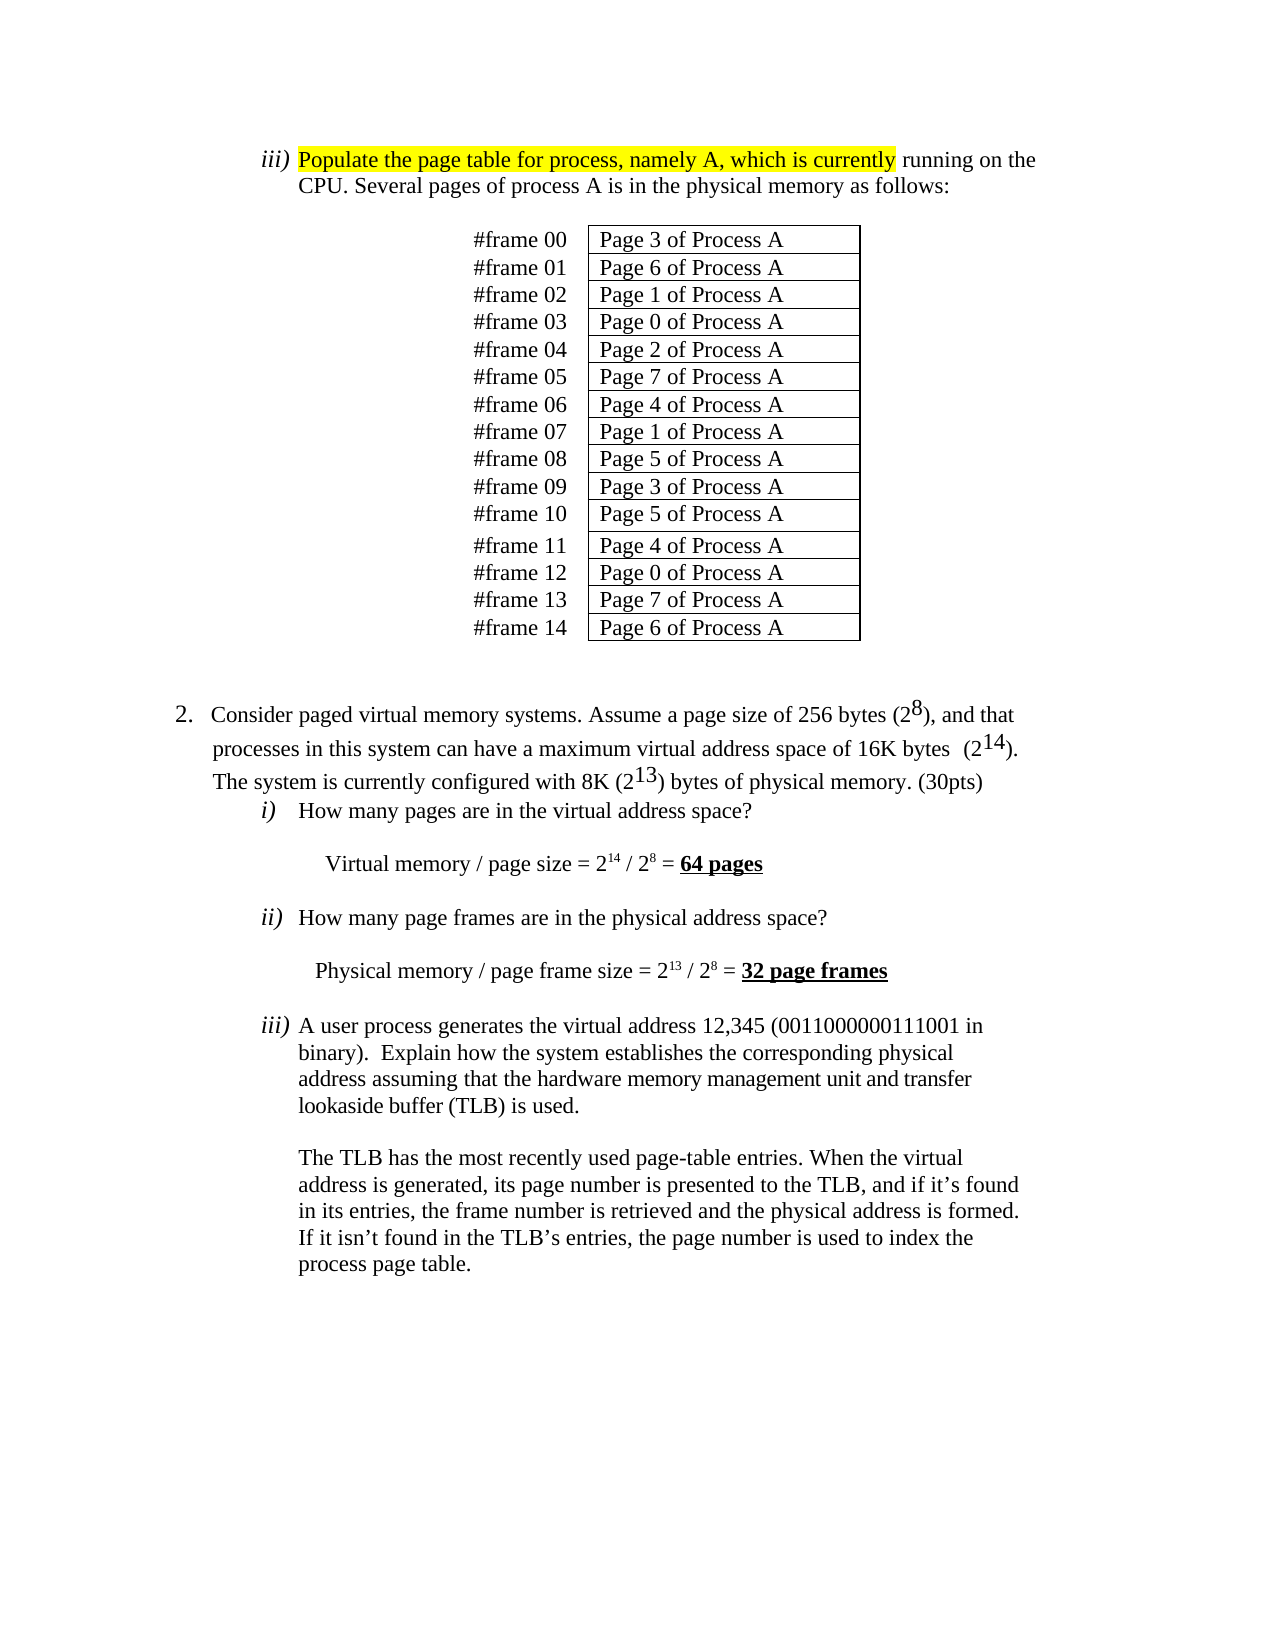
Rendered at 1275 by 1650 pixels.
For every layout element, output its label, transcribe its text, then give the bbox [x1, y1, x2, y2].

table_cell Page 6 of Process A [589, 614, 859, 640]
list How many page frames are in the physical address space? [261, 902, 1098, 931]
table_cell Page 0 of Process A [589, 309, 859, 335]
table_cell Page 4 of Process A [589, 532, 859, 558]
table_cell Page 5 of Process A [589, 445, 859, 472]
table_cell #frame 04 [391, 335, 588, 362]
table_cell Page 1 of Process A [589, 281, 859, 307]
table_cell Page 7 of Process A [589, 586, 859, 613]
table_cell #frame 09 [391, 472, 588, 499]
list Consider paged virtual memory systems. Assume a page size of 256 bytes (28), and that processes in this system can have a maximum virtual address space of 16K bytes (214). The system is currently configured with 8K (213) bytes of physical memory. (30pts) [175, 694, 1050, 795]
table_cell Page 4 of Process A [589, 391, 859, 417]
table_cell #frame 06 [391, 390, 588, 417]
table_cell Page 3 of Process A [589, 473, 859, 499]
table_cell Page 5 of Process A [589, 500, 859, 531]
table_cell #frame 03 [391, 308, 588, 335]
list A user process generates the virtual address 12,345 (0011000000111001 in binary). Explain how the system establishes the corresponding physical address assuming that the hardware memory management unit and transfer lookaside buffer (TLB) is used. [261, 1010, 1030, 1118]
table_cell #frame 13 [391, 585, 588, 613]
table_cell #frame 12 [391, 558, 588, 585]
table_header #frame 00 [391, 225, 588, 253]
table_cell #frame 08 [391, 444, 588, 472]
table_cell #frame 01 [391, 253, 588, 280]
table_cell #frame 14 [391, 613, 588, 640]
table_cell #frame 10 [391, 499, 588, 531]
text Physical memory / page frame size = 213 / 28 = 32 page frames [186, 958, 1098, 984]
list Populate the page table for process, namely A, which is currently running on the CPU. Several pages of process A is in the physical memory as follows: [261, 144, 1088, 199]
table_cell Page 6 of Process A [589, 254, 859, 280]
table_cell #frame 11 [391, 531, 588, 558]
table_cell Page 7 of Process A [589, 363, 859, 389]
table_cell #frame 02 [391, 280, 588, 307]
table_cell Page 2 of Process A [589, 336, 859, 362]
list How many pages are in the virtual address space? [261, 795, 1098, 823]
table_header Page 3 of Process A [589, 226, 859, 253]
table_cell Page 1 of Process A [589, 418, 859, 444]
text The TLB has the most recently used page-table entries. When the virtual address is generated, its page number is presented to the TLB, and if it’s found in its entries, the frame number is retrieved and the physical address is formed. If it isn’t found in the TLB’s entries, the page number is used to index the process page table. [298, 1144, 1030, 1276]
table_cell #frame 07 [391, 417, 588, 444]
text Virtual memory / page size = 214 / 28 = 64 pages [186, 850, 1098, 876]
table_cell #frame 05 [391, 362, 588, 389]
table_cell Page 0 of Process A [589, 559, 859, 585]
